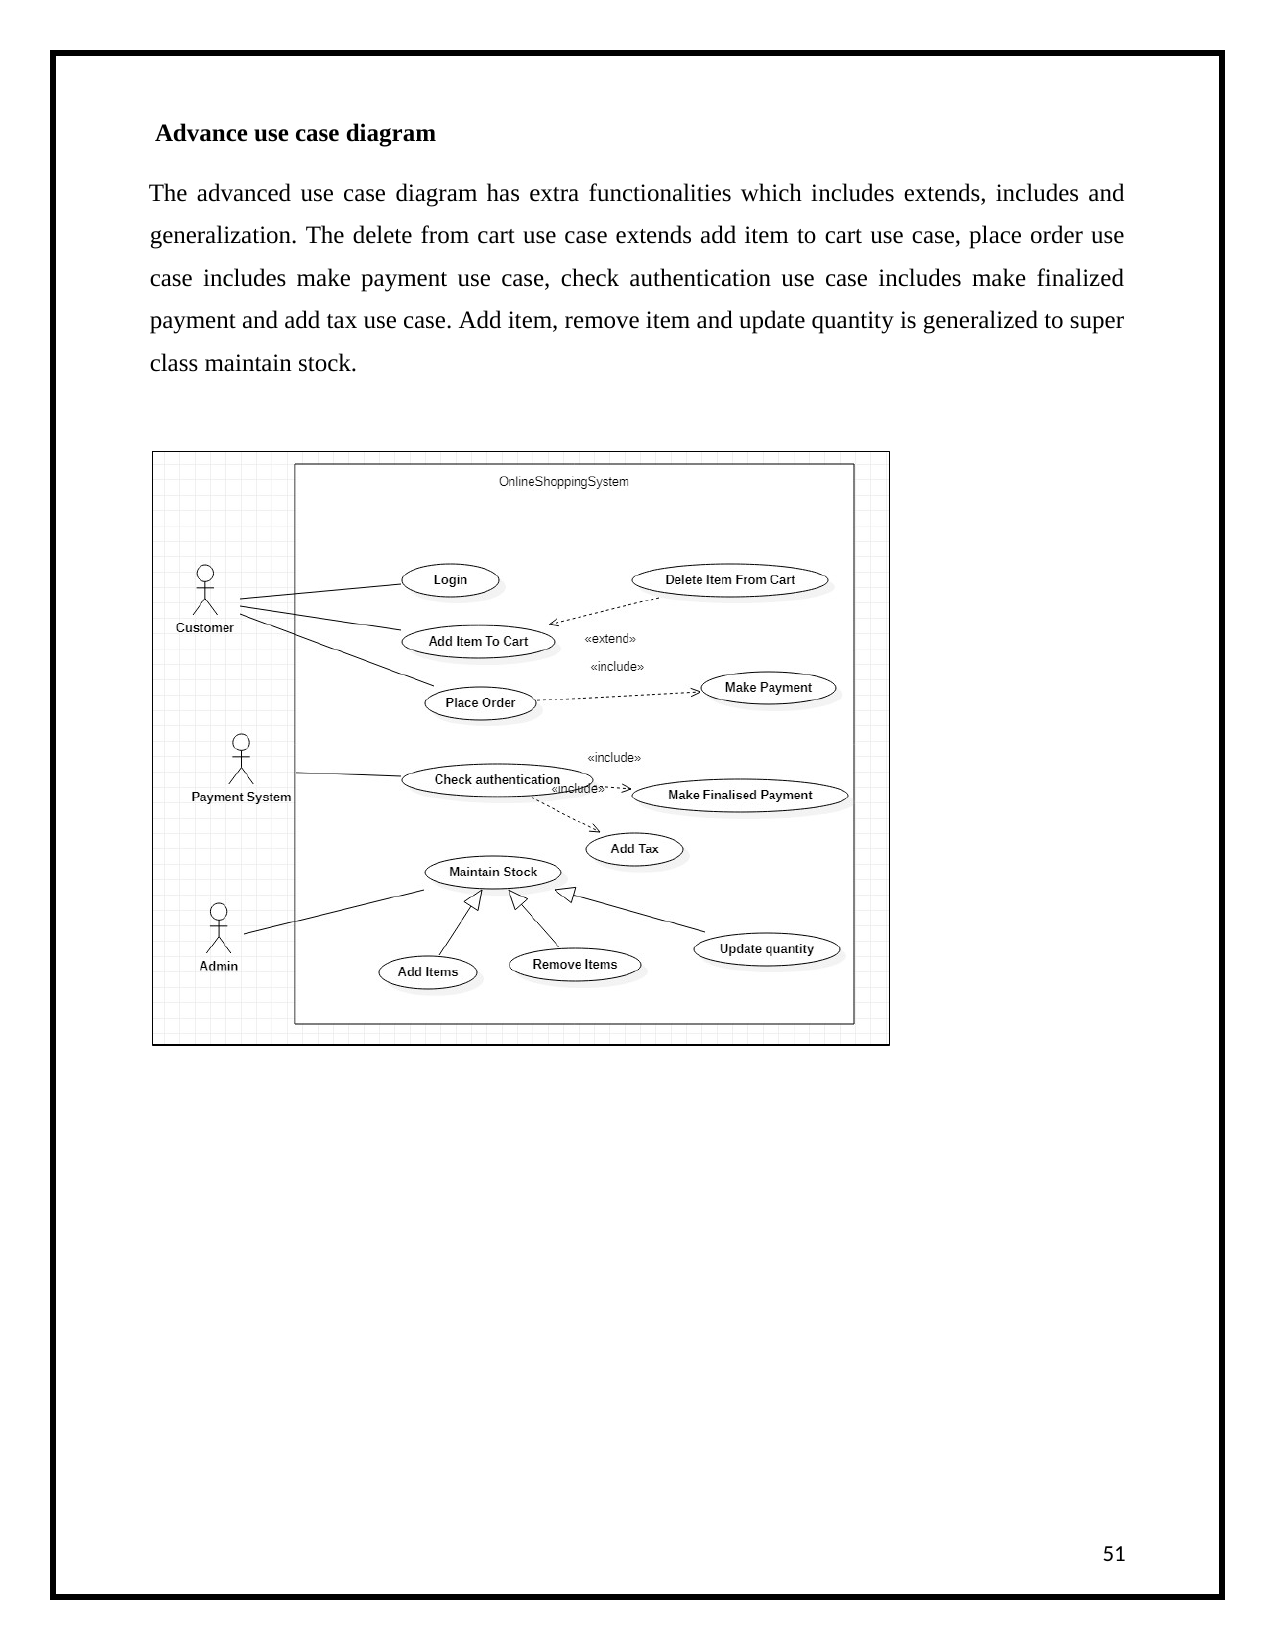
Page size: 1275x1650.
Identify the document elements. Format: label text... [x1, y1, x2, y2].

text Advance use case diagram [148, 118, 1126, 147]
text The advanced use case diagram has extra functionalities which includes extends, includes and generalization. The delete from cart use case extends add item to cart use case, place order use case includes make payment use case, check authentication use case includes make finalized payment and add tax use case. Add item, remove item and update quantity is generalized to super class maintain stock. [148, 178, 1126, 377]
picture [153, 452, 889, 1044]
